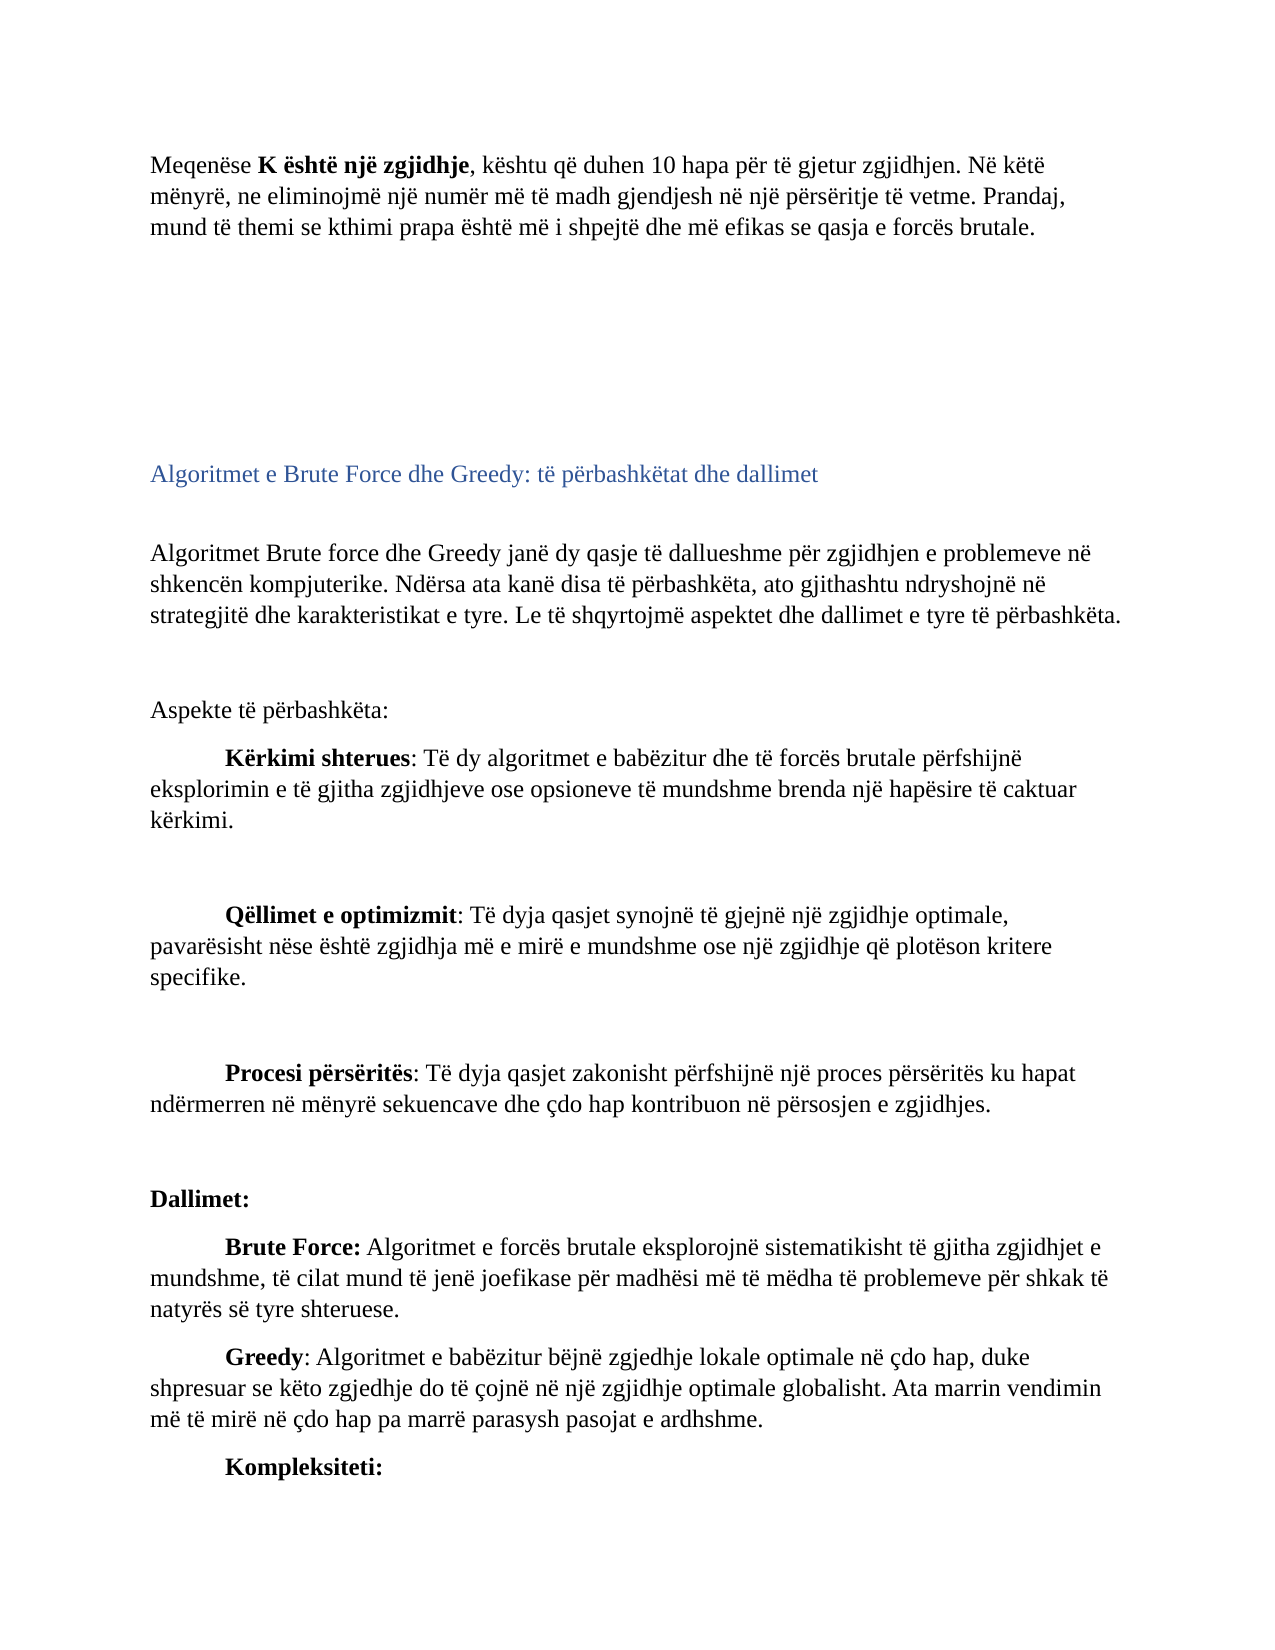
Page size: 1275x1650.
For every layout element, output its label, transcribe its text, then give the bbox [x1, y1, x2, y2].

subtitle Algoritmet e Brute Force dhe Greedy: të përbashkëtat dhe dallimet [150, 459, 1125, 488]
text Kërkimi shterues: Të dy algoritmet e babëzitur dhe të forcës brutale përfshijnë eksplorimin e të gjitha zgjidhjeve ose opsioneve të mundshme brenda një hapësire të caktuar kërkimi. [150, 743, 1125, 834]
text Kompleksiteti: [150, 1452, 1125, 1480]
text Greedy: Algoritmet e babëzitur bëjnë zgjedhje lokale optimale në çdo hap, duke shpresuar se këto zgjedhje do të çojnë në një zgjidhje optimale globalisht. Ata marrin vendimin më të mirë në çdo hap pa marrë parasysh pasojat e ardhshme. [150, 1342, 1125, 1433]
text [150, 150, 1125, 241]
text Algoritmet Brute force dhe Greedy janë dy qasje të dallueshme për zgjidhjen e problemeve në shkencën kompjuterike. Ndërsa ata kanë disa të përbashkëta, ato gjithashtu ndryshojnë në strategjitë dhe karakteristikat e tyre. Le të shqyrtojmë aspektet dhe dallimet e tyre të përbashkëta. [150, 538, 1125, 628]
text Aspekte të përbashkëta: [150, 695, 1125, 724]
text Procesi përsëritës: Të dyja qasjet zakonisht përfshijnë një proces përsëritës ku hapat ndërmerren në mënyrë sekuencave dhe çdo hap kontribuon në përsosjen e zgjidhjes. [150, 1058, 1125, 1118]
text Brute Force: Algoritmet e forcës brutale eksplorojnë sistematikisht të gjitha zgjidhjet e mundshme, të cilat mund të jenë joefikase për madhësi më të mëdha të problemeve për shkak të natyrës së tyre shteruese. [150, 1232, 1125, 1323]
text Dallimet: [150, 1184, 1125, 1213]
text Qëllimet e optimizmit: Të dyja qasjet synojnë të gjejnë një zgjidhje optimale, pavarësisht nëse është zgjidhja më e mirë e mundshme ose një zgjidhje që plotëson kritere specifike. [150, 900, 1125, 991]
